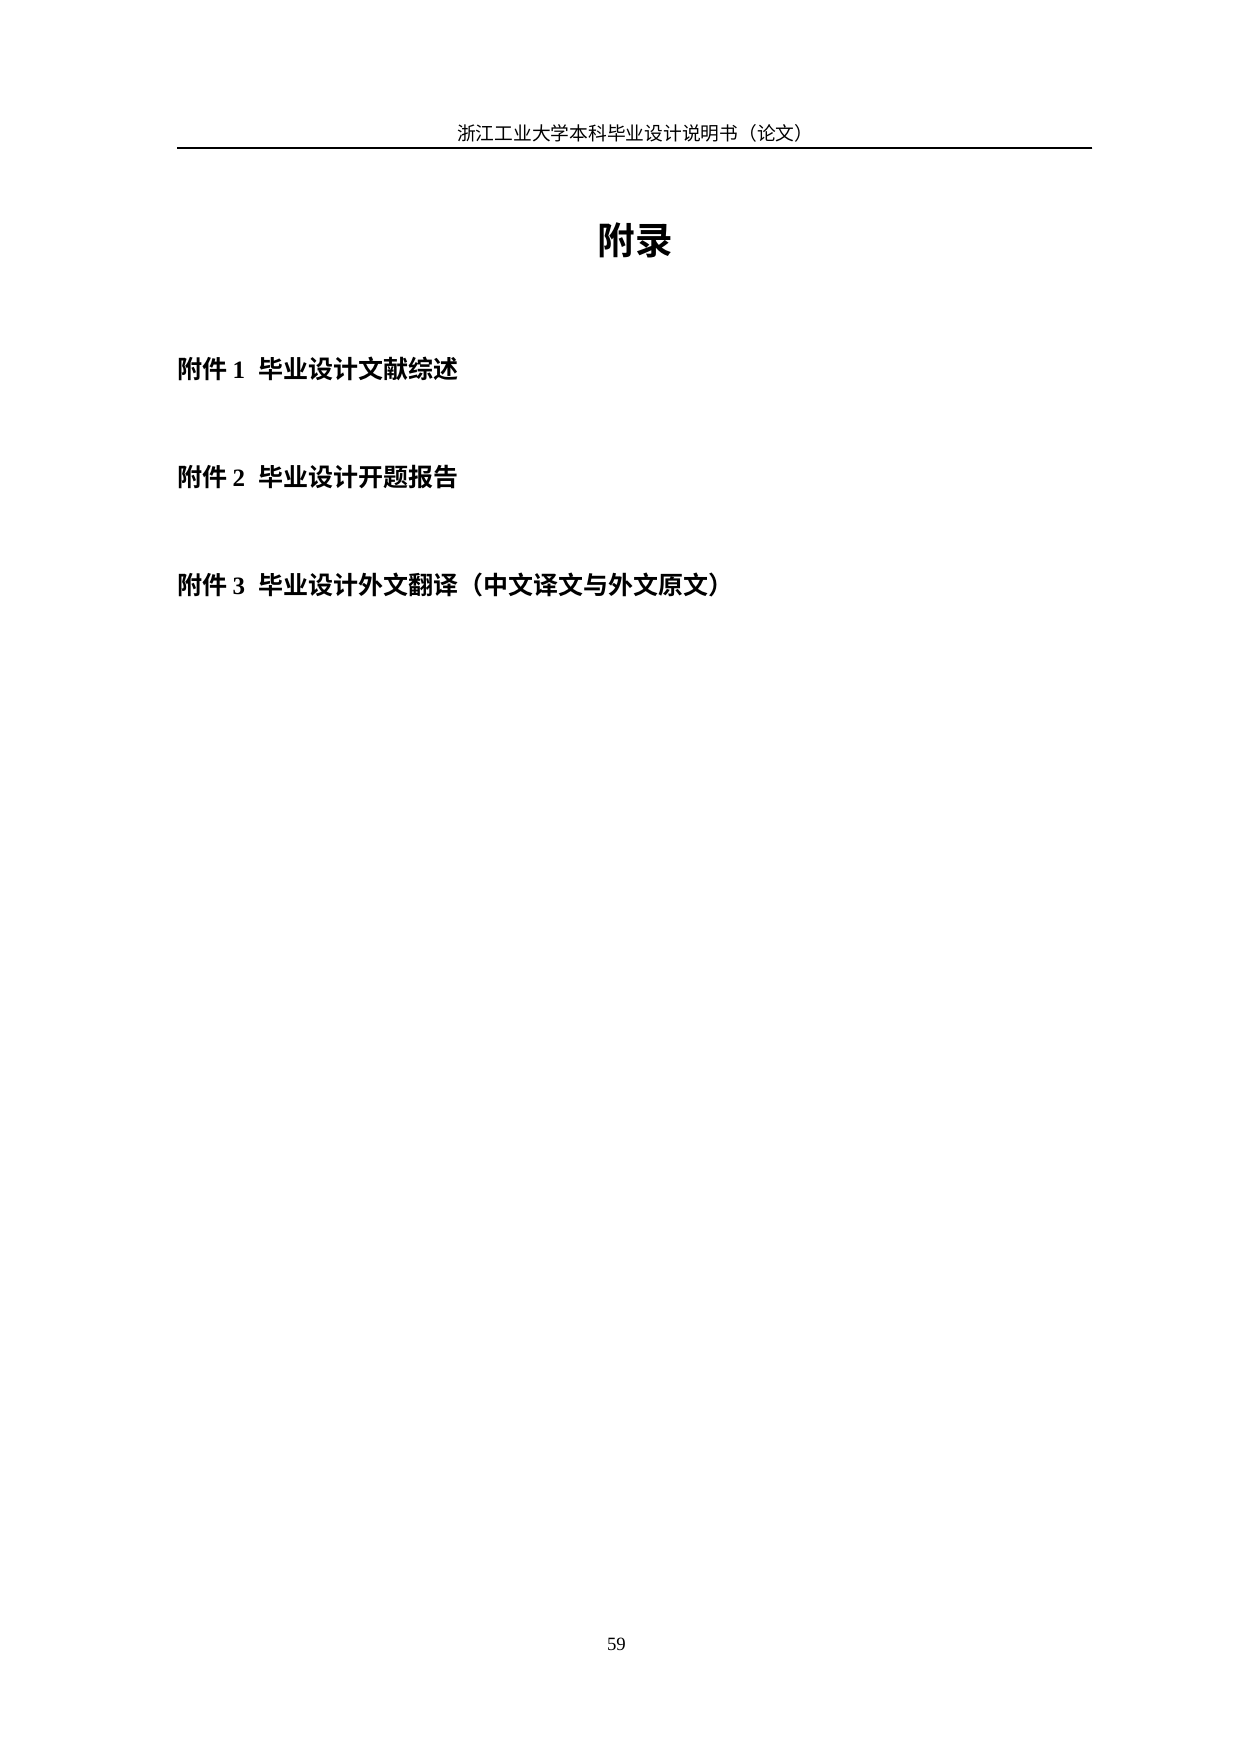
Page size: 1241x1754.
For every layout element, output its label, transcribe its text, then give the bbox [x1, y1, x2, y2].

text 附录 [177, 205, 1092, 270]
subtitle 附件2 毕业设计开题报告 [177, 443, 1092, 508]
subtitle 附件1 毕业设计文献综述 [177, 335, 1092, 400]
subtitle 附件3 毕业设计外文翻译（中文译文与外文原文） [177, 551, 1092, 616]
